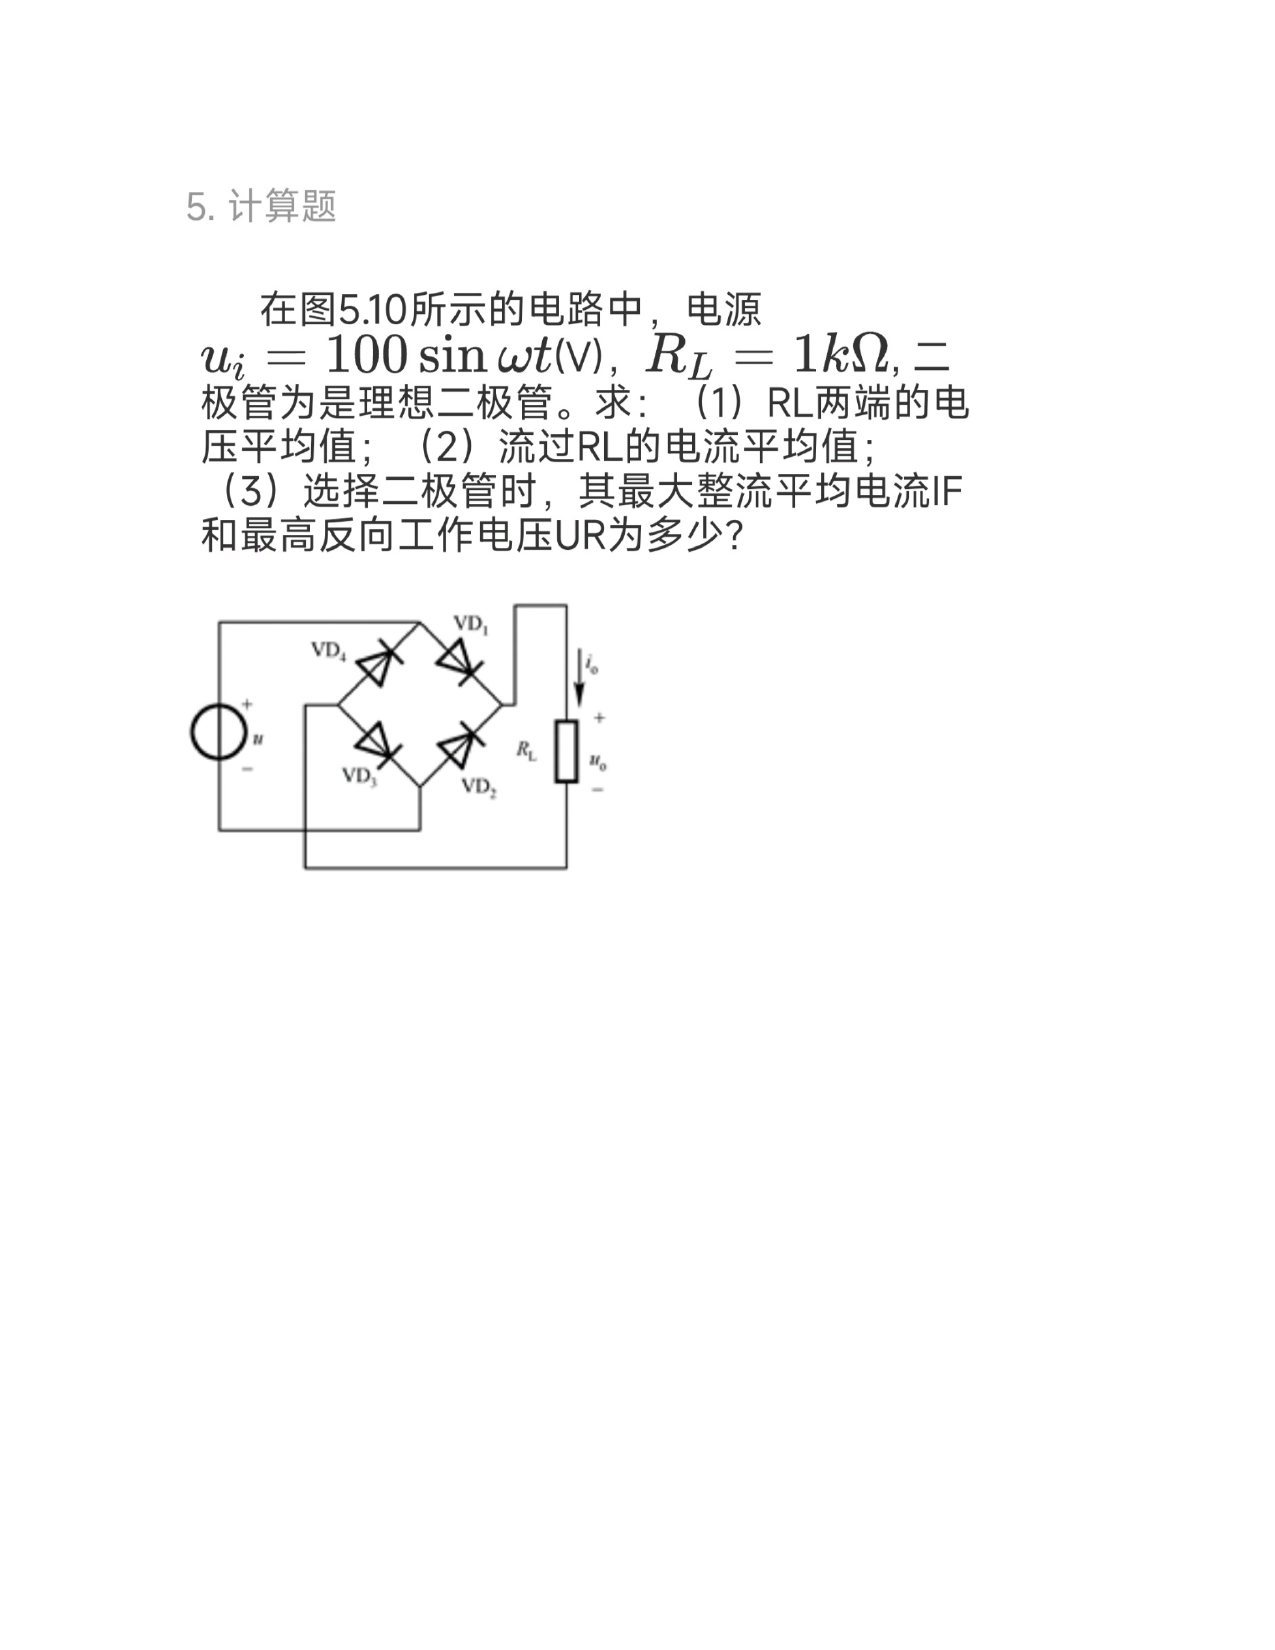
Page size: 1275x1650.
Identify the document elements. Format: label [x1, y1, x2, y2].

picture [150, 150, 1017, 945]
